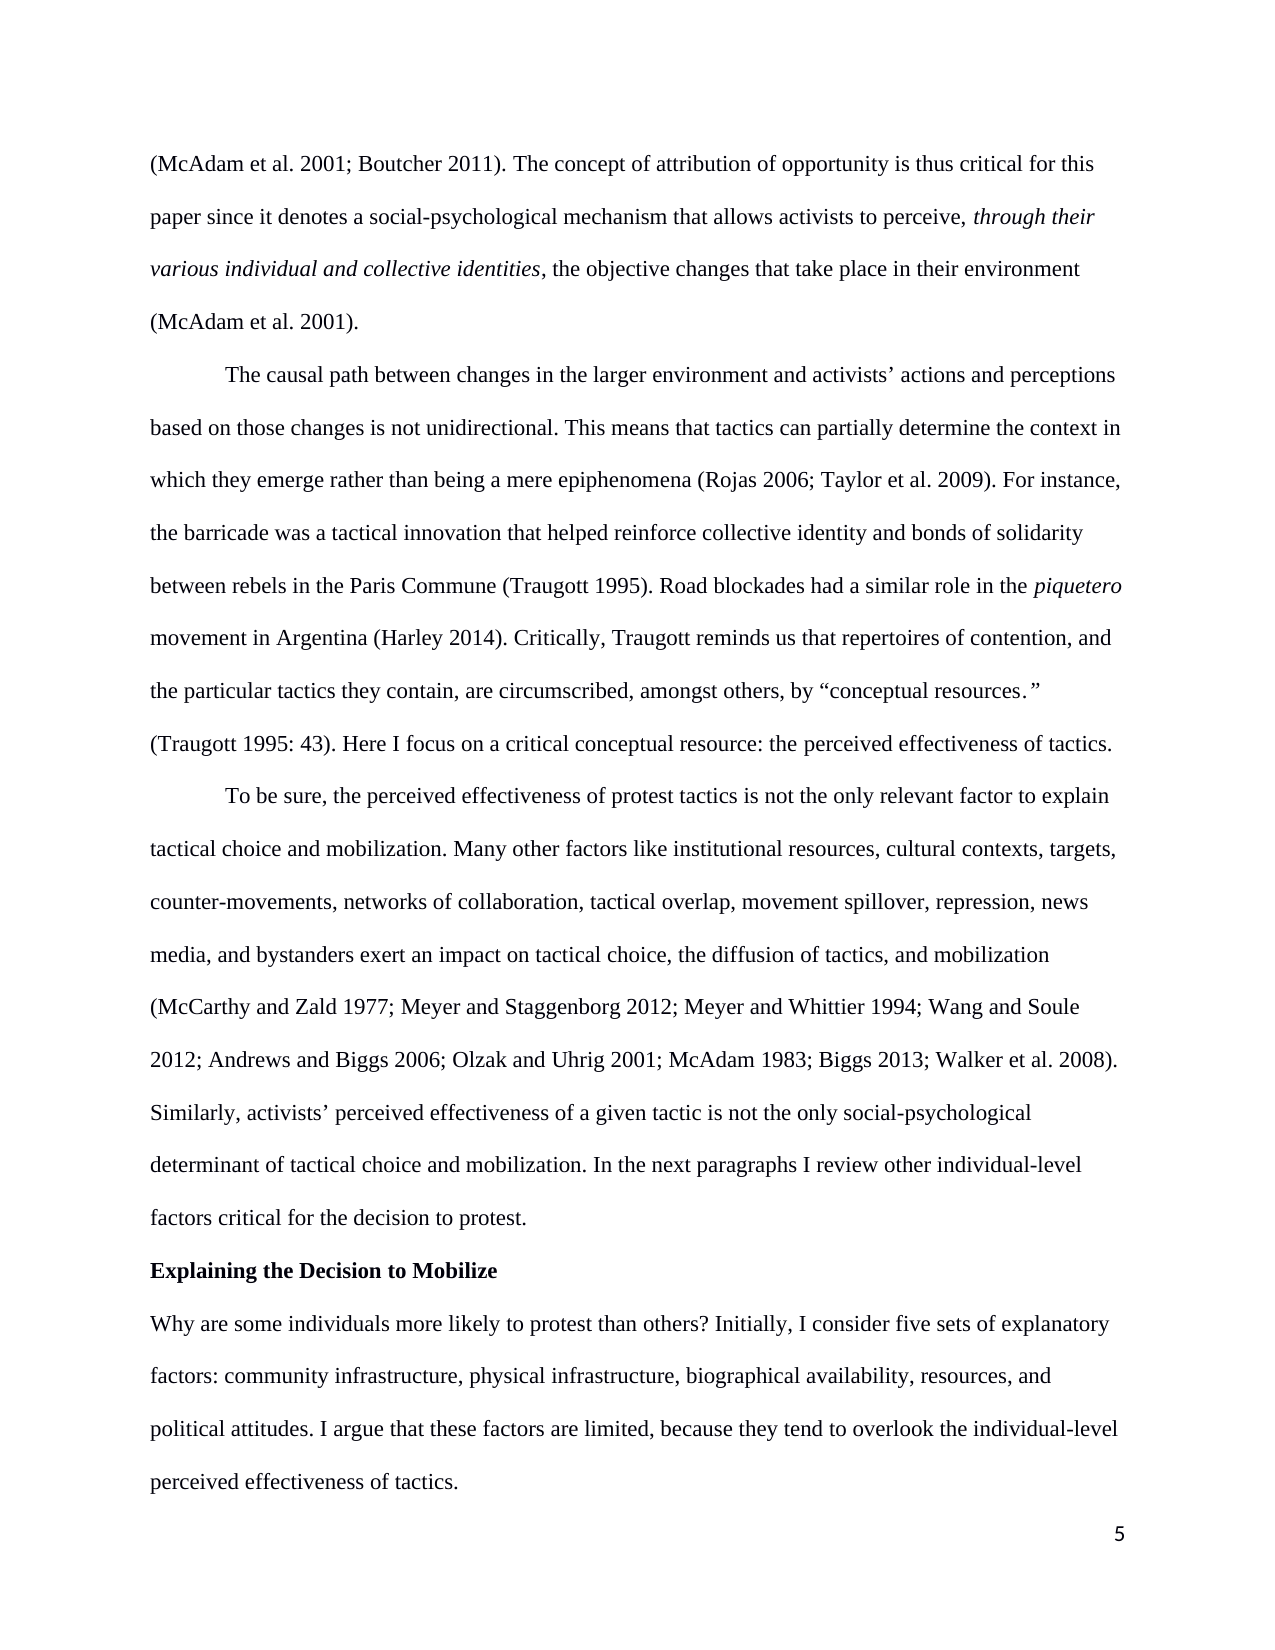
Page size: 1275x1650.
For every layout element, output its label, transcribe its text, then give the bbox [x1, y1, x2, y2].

text Explaining the Decision to Mobilize [150, 1257, 1125, 1283]
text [150, 150, 1125, 334]
text The causal path between changes in the larger environment and activists’ actions and perceptions based on those changes is not unidirectional. This means that tactics can partially determine the context in which they emerge rather than being a mere epiphenomena (Rojas 2006; Taylor et al. 2009). For instance, the barricade was a tactical innovation that helped reinforce collective identity and bonds of solidarity between rebels in the Paris Commune (Traugott 1995). Road blockades had a similar role in the piquetero movement in Argentina (Harley 2014). Critically, Traugott reminds us that repertoires of contention, and the particular tactics they contain, are circumscribed, amongst others, by “conceptual resources.” (Traugott 1995: 43). Here I focus on a critical conceptual resource: the perceived effectiveness of tactics. [150, 361, 1125, 756]
text Why are some individuals more likely to protest than others? Initially, I consider five sets of explanatory factors: community infrastructure, physical infrastructure, biographical availability, resources, and political attitudes. I argue that these factors are limited, because they tend to overlook the individual-level perceived effectiveness of tactics. [150, 1309, 1125, 1494]
text To be sure, the perceived effectiveness of protest tactics is not the only relevant factor to explain tactical choice and mobilization. Many other factors like institutional resources, cultural contexts, targets, counter-movements, networks of collaboration, tactical overlap, movement spillover, repression, news media, and bystanders exert an impact on tactical choice, the diffusion of tactics, and mobilization (McCarthy and Zald 1977; Meyer and Staggenborg 2012; Meyer and Whittier 1994; Wang and Soule 2012; Andrews and Biggs 2006; Olzak and Uhrig 2001; McAdam 1983; Biggs 2013; Walker et al. 2008). Similarly, activists’ perceived effectiveness of a given tactic is not the only social-psychological determinant of tactical choice and mobilization. In the next paragraphs I review other individual-level factors critical for the decision to protest. [150, 782, 1125, 1231]
